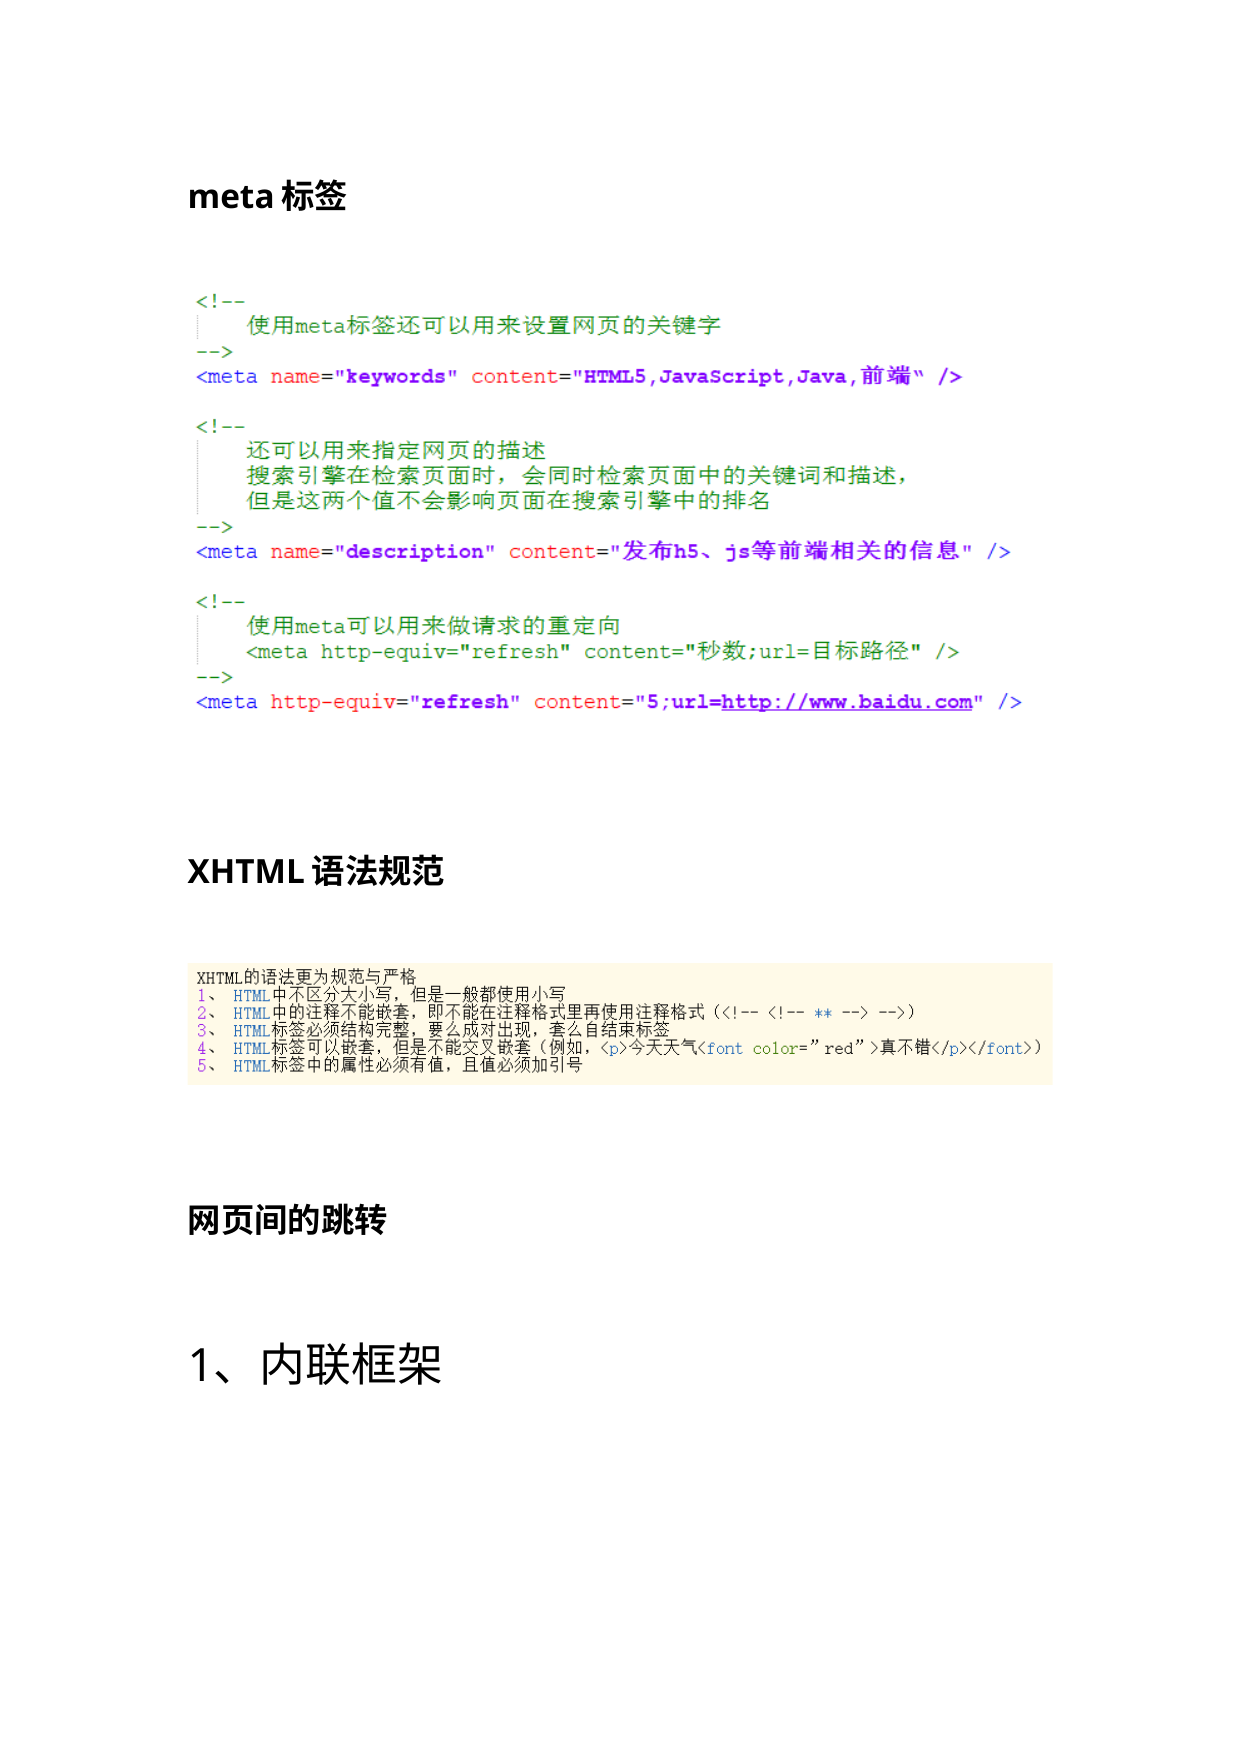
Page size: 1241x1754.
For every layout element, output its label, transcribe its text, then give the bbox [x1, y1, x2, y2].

picture [187, 289, 1046, 722]
text 1、内联框架 [187, 1313, 1053, 1411]
subtitle meta标签 [187, 162, 1053, 227]
subtitle 网页间的跳转 [187, 1186, 1053, 1251]
picture [187, 963, 1053, 1085]
subtitle XHTML语法规范 [187, 836, 1053, 901]
